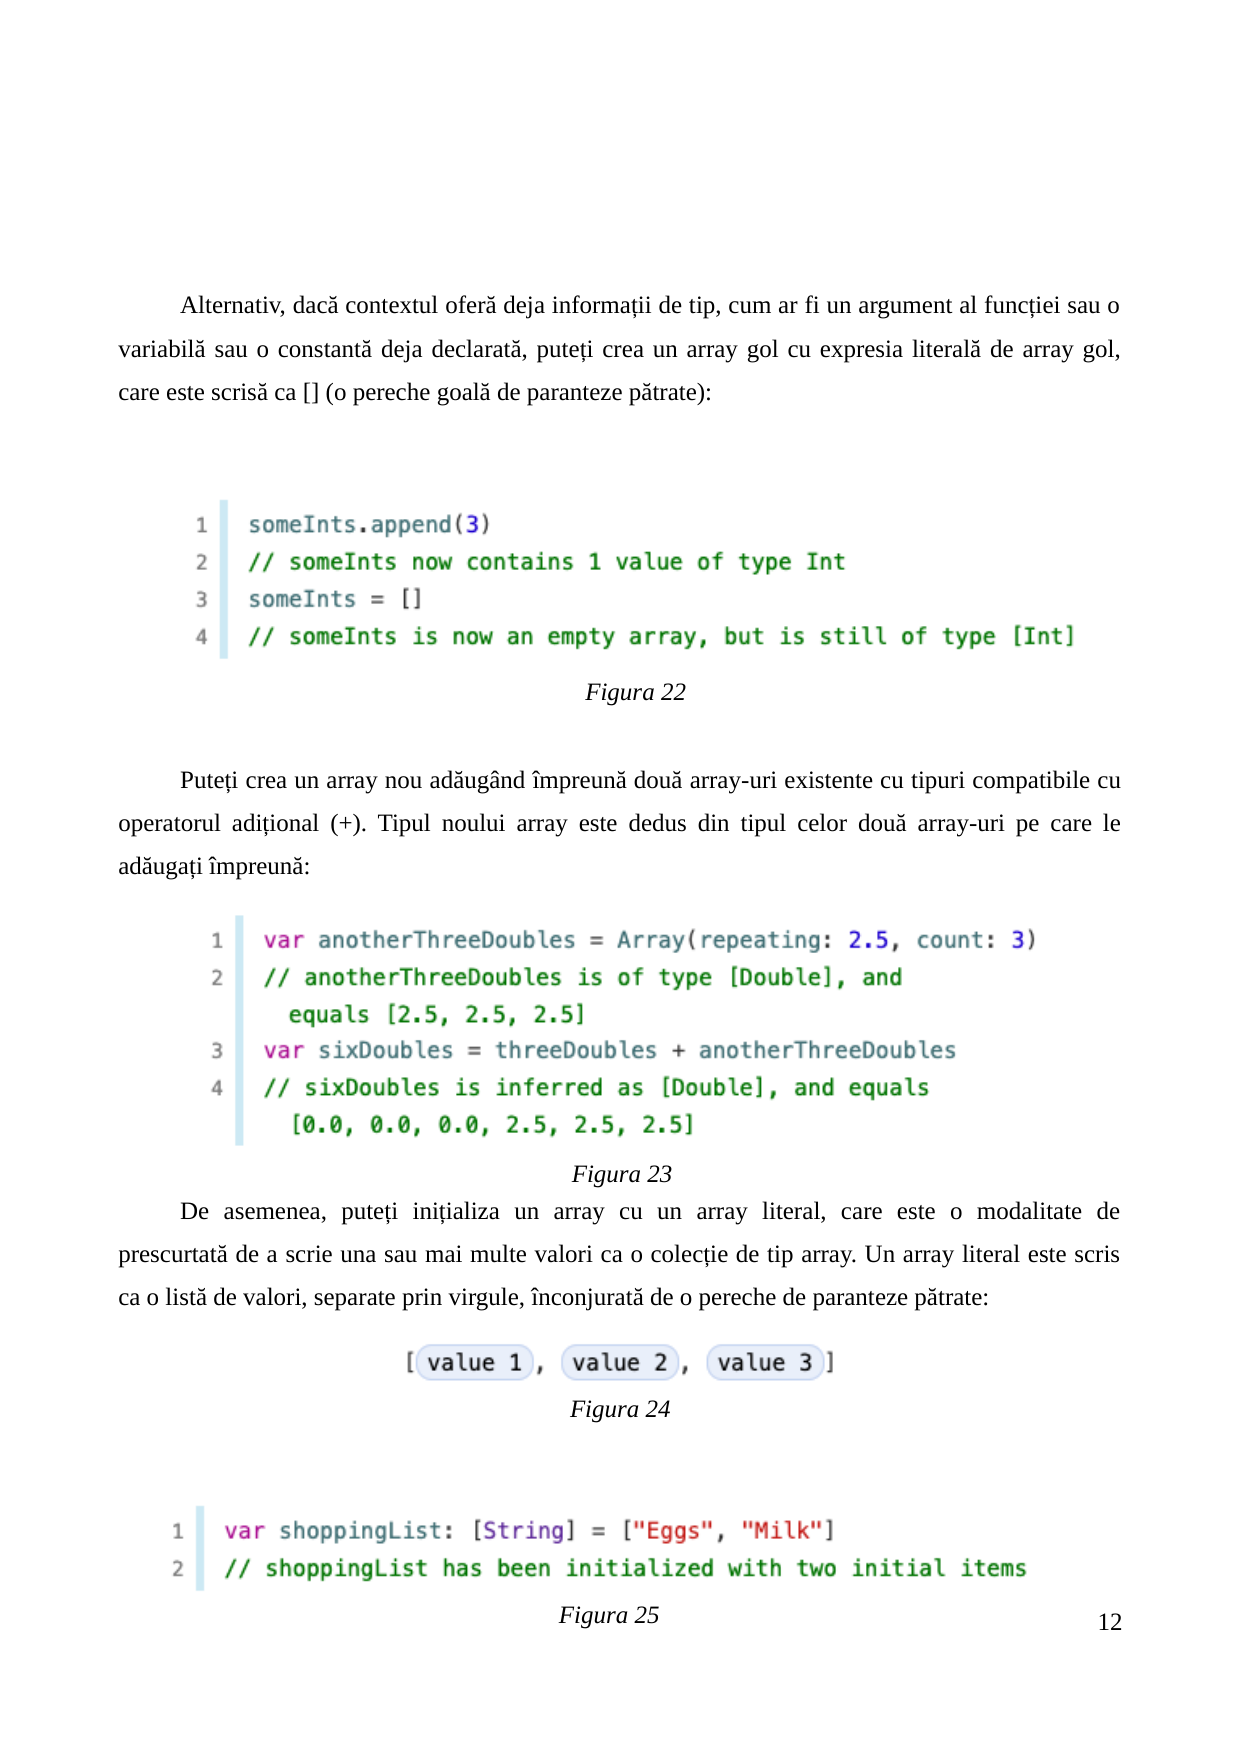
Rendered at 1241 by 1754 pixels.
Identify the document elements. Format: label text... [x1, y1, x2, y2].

picture [183, 497, 1088, 672]
picture [192, 907, 1052, 1154]
picture [164, 1503, 1054, 1596]
text Alternativ, dacă contextul oferă deja informații de tip, cum ar fi un argument al funcției sau o variabilă sau o constantă deja declarată, puteți crea un array gol cu expresia literală de array gol, care este scrisă ca [] (o pereche goală de paranteze pătrate): [118, 291, 1122, 406]
text De asemenea, puteți inițializa un array cu un array literal, care este o modalitate de prescurtată de a scrie una sau mai multe valori ca o colecție de tip array. Un array literal este scris ca o listă de valori, separate prin virgule, înconjurată de o pereche de paranteze pătrate: [118, 1196, 1122, 1311]
text Puteți crea un array nou adăugând împreună două array-uri existente cu tipuri compatibile cu operatorul adițional (+). Tipul noului array este dedus din tipul celor două array-uri pe care le adăugați împreună: [118, 765, 1122, 880]
picture [400, 1338, 841, 1389]
